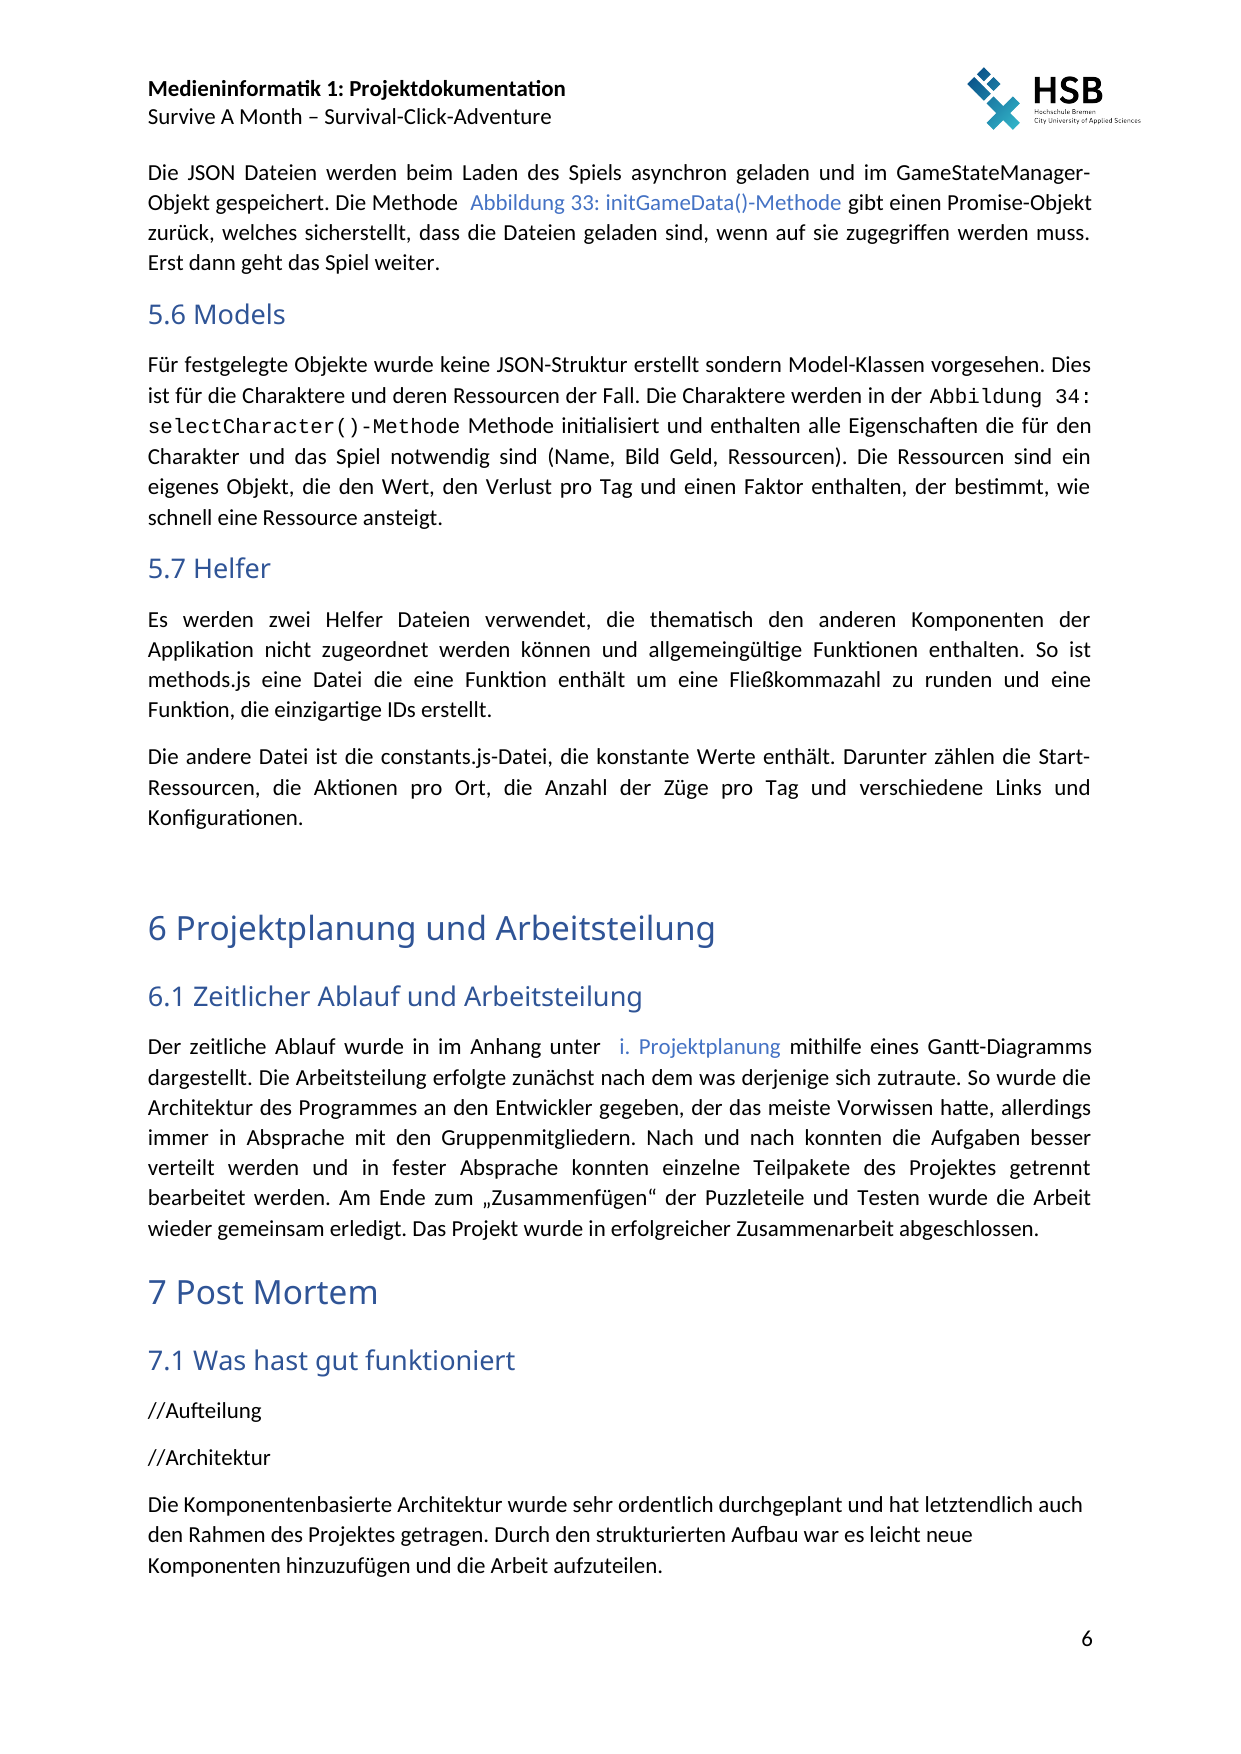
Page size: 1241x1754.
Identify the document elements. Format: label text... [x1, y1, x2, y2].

text Die JSON Dateien werden beim Laden des Spiels asynchron geladen und im GameStateManager-Objekt gespeichert. Die Methode initGameData() gibt einen Promise-Objekt zurück, welches sicherstellt, dass die Dateien geladen sind, wenn auf sie zugegriffen werden muss. Erst dann geht das Spiel weiter. [148, 158, 1093, 276]
text Es werden zwei Helfer Dateien verwendet, die thematisch den anderen Komponenten der Applikation nicht zugeordnet werden können und allgemeingültige Funktionen enthalten. So ist methods.js eine Datei die eine Funktion enthält um eine Fließkommazahl zu runden und eine Funktion, die einzigartige IDs erstellt. [148, 605, 1093, 723]
text //Aufteilung [148, 1397, 1093, 1424]
text Der zeitliche Ablauf wurde in im Anhang unter i. Projektplanung mithilfe eines Gantt-Diagramms dargestellt. Die Arbeitsteilung erfolgte zunächst nach dem was derjenige sich zutraute. So wurde die Architektur des Programmes an den Entwickler gegeben, der das meiste Vorwissen hatte, allerdings immer in Absprache mit den Gruppenmitgliedern. Nach und nach konnten die Aufgaben besser verteilt werden und in fester Absprache konnten einzelne Teilpakete des Projektes getrennt bearbeitet werden. Am Ende zum „Zusammenfügen“ der Puzzleteile und Testen wurde die Arbeit wieder gemeinsam erledigt. Das Projekt wurde in erfolgreicher Zusammenarbeit abgeschlossen. [148, 1032, 1093, 1242]
subtitle 5.6 Models [148, 295, 1093, 332]
subtitle 6 Projektplanung und Arbeitsteilung [148, 905, 1093, 950]
subtitle 6.1 Zeitlicher Ablauf und Arbeitsteilung [148, 977, 1093, 1014]
text //Architektur [148, 1443, 1093, 1471]
text Die andere Datei ist die constants.js-Datei, die konstante Werte enthält. Darunter zählen die Start-Ressourcen, die Aktionen pro Ort, die Anzahl der Züge pro Tag und verschiedene Links und Konfigurationen. [148, 742, 1093, 831]
subtitle 7.1 Was hast gut funktioniert [148, 1341, 1093, 1378]
subtitle 7 Post Mortem [148, 1269, 1093, 1314]
subtitle 5.7 Helfer [148, 549, 1093, 586]
picture [950, 50, 1158, 147]
text Die Komponentenbasierte Architektur wurde sehr ordentlich durchgeplant und hat letztendlich auch den Rahmen des Projektes getragen. Durch den strukturierten Aufbau war es leicht neue Komponenten hinzuzufügen und die Arbeit aufzuteilen. [148, 1490, 1093, 1579]
text Für festgelegte Objekte wurde keine JSON-Struktur erstellt sondern Model-Klassen vorgesehen. Dies ist für die Charaktere und deren Ressourcen der Fall. Die Charaktere werden in der selectCharacter()- Methode initialisiert und enthalten alle Eigenschaften die für den Charakter und das Spiel notwendig sind (Name, Bild Geld, Ressourcen). Die Ressourcen sind ein eigenes Objekt, die den Wert, den Verlust pro Tag und einen Faktor enthalten, der bestimmt, wie schnell eine Ressource ansteigt. [148, 351, 1093, 531]
